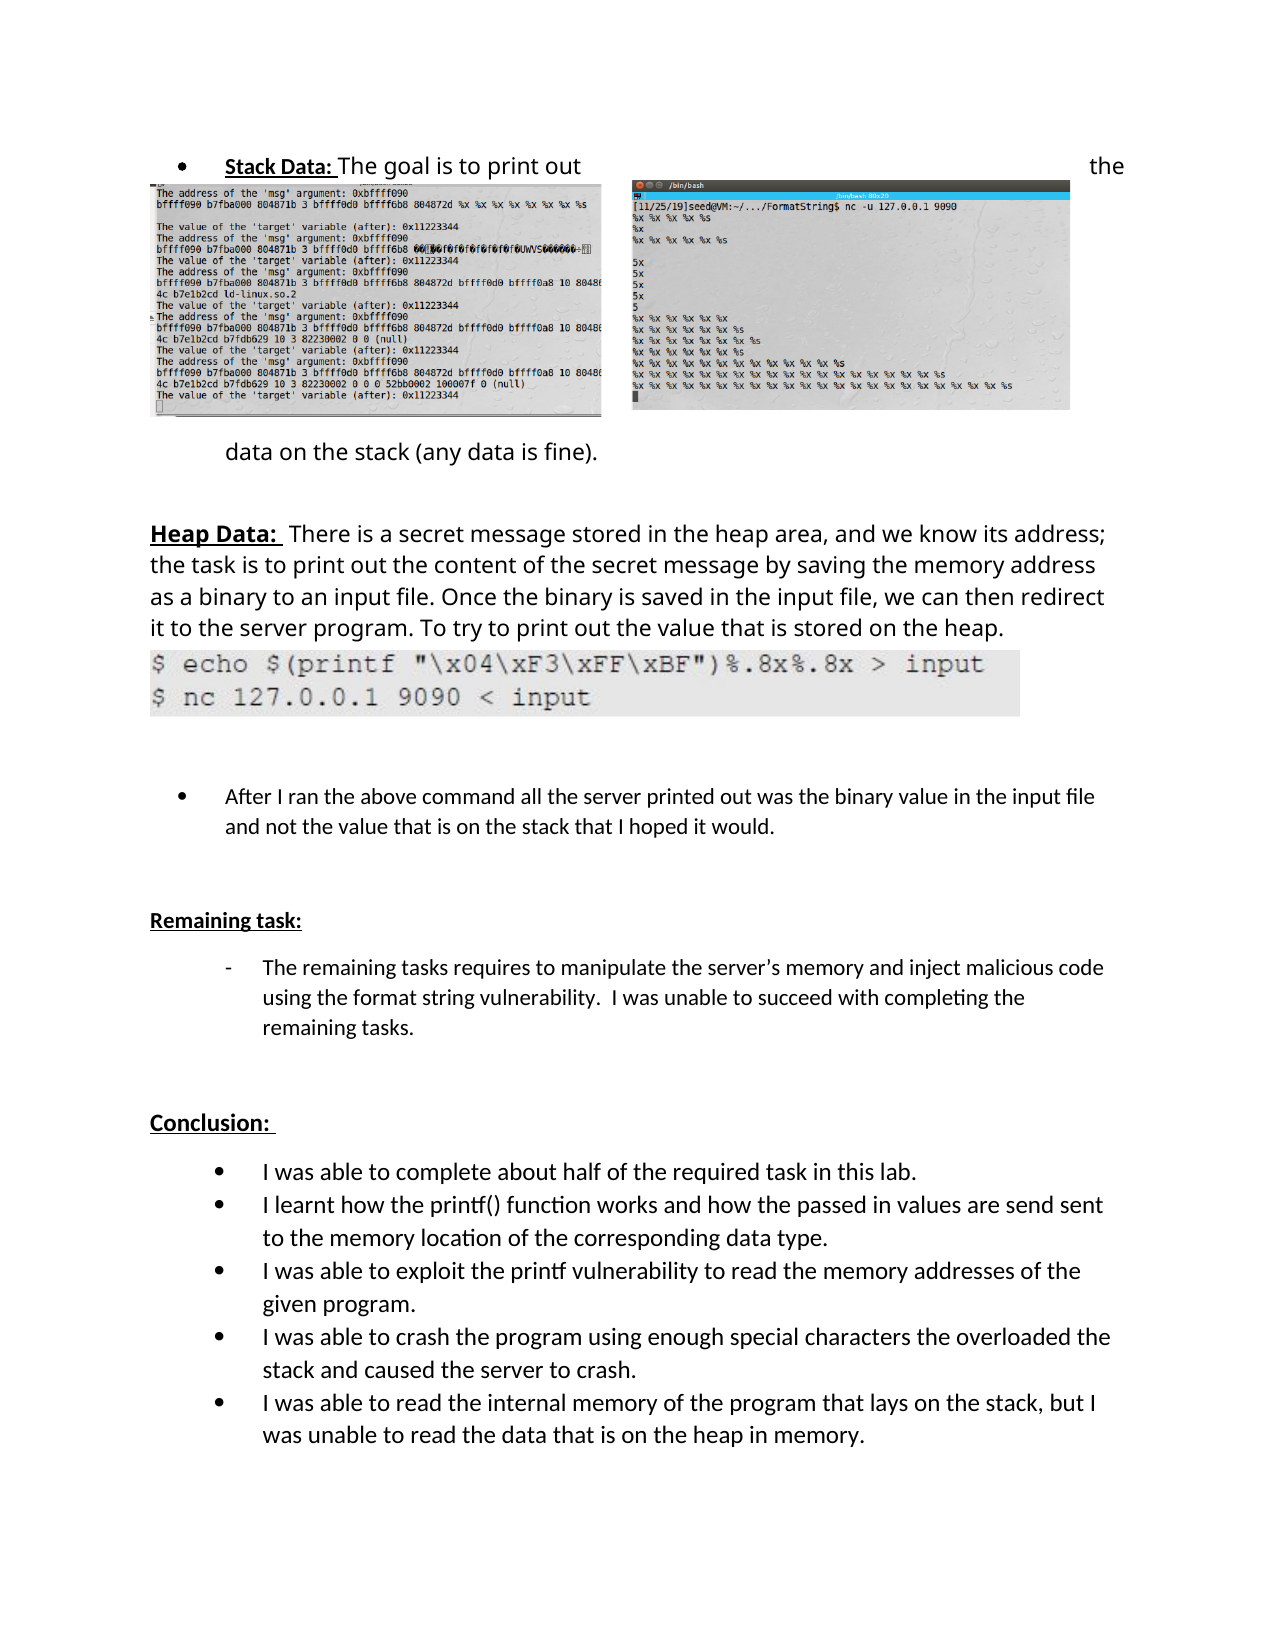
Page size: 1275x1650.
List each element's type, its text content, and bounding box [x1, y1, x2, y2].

text Conclusion: [150, 1107, 1125, 1137]
list I was able to complete about half of the required task in this lab. [225, 1156, 1125, 1187]
text Heap Data: There is a secret message stored in the heap area, and we know its address; the task is to print out the content of the secret message by saving the memory address as a binary to an input file. Once the binary is saved in the input file, we can then redirect it to the server program. To try to print out the value that is stored on the heap. [150, 518, 1125, 643]
list I was able to exploit the printf vulnerability to read the memory addresses of the given program. [225, 1255, 1125, 1318]
picture [631, 180, 1071, 410]
text Remaining task: [150, 906, 1125, 934]
list I learnt how the printf() function works and how the passed in values are send sent to the memory location of the corresponding data type. [225, 1189, 1125, 1253]
picture [150, 184, 602, 417]
list I was able to read the internal memory of the program that lays on the stack, but I was unable to read the data that is on the heap in memory. [225, 1387, 1125, 1450]
list I was able to crash the program using enough special characters the overloaded the stack and caused the server to crash. [225, 1321, 1125, 1384]
list The remaining tasks requires to manipulate the server’s memory and inject malicious code using the format string vulnerability. I was unable to succeed with completing the remaining tasks. [225, 953, 1125, 1041]
picture [150, 650, 1021, 720]
list After I ran the above command all the server printed out was the binary value in the input file and not the value that is on the stack that I hoped it would. [187, 782, 1125, 840]
